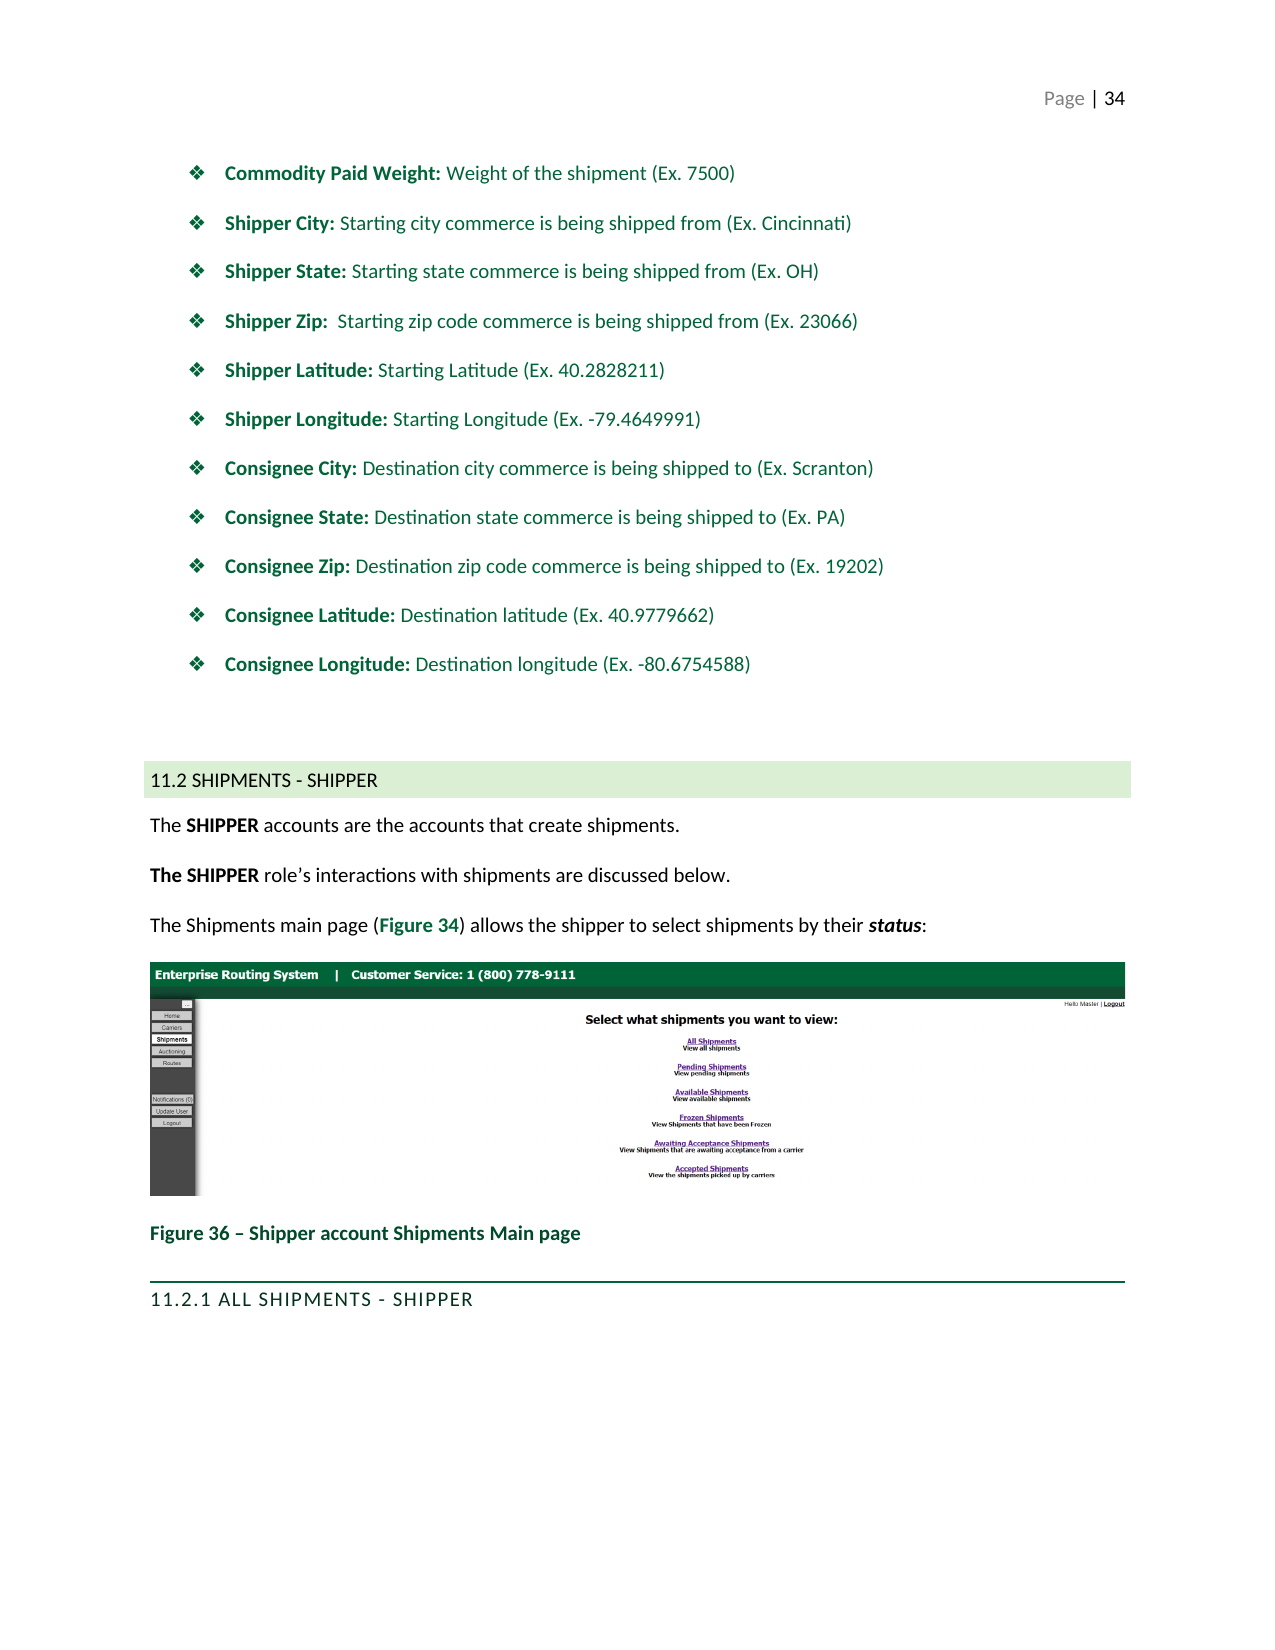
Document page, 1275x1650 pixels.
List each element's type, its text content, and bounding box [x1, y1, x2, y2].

text Figure 36 – Shipper account Shipments Main page [150, 1221, 1125, 1246]
text 11.2 SHIPMENTS - SHIPPER [150, 767, 1125, 792]
text The SHIPPER role’s interactions with shipments are discussed below. [150, 863, 1125, 888]
text The SHIPPER accounts are the accounts that create shipments. [150, 813, 1125, 838]
list Consignee Longitude: Destination longitude (Ex. -80.6754588) [187, 641, 1125, 683]
list Shipper City: Starting city commerce is being shipped from (Ex. Cincinnati) [187, 199, 1125, 242]
list Consignee Zip: Destination zip code commerce is being shipped to (Ex. 19202) [187, 542, 1125, 585]
picture [150, 962, 1125, 1196]
list Consignee Latitude: Destination latitude (Ex. 40.9779662) [187, 592, 1125, 634]
subtitle 11.2.1 All Shipments - SHIPPER [150, 1283, 1125, 1312]
list Shipper Latitude: Starting Latitude (Ex. 40.2828211) [187, 346, 1125, 389]
text The Shipments main page (Figure 34) allows the shipper to select shipments by their status: [150, 913, 1125, 938]
list Shipper Zip: Starting zip code commerce is being shipped from (Ex. 23066) [187, 297, 1125, 340]
list Commodity Paid Weight: Weight of the shipment (Ex. 7500) [187, 150, 1125, 193]
list Shipper State: Starting state commerce is being shipped from (Ex. OH) [187, 248, 1125, 291]
list Consignee State: Destination state commerce is being shipped to (Ex. PA) [187, 493, 1125, 536]
list Consignee City: Destination city commerce is being shipped to (Ex. Scranton) [187, 444, 1125, 487]
list Shipper Longitude: Starting Longitude (Ex. -79.4649991) [187, 395, 1125, 438]
